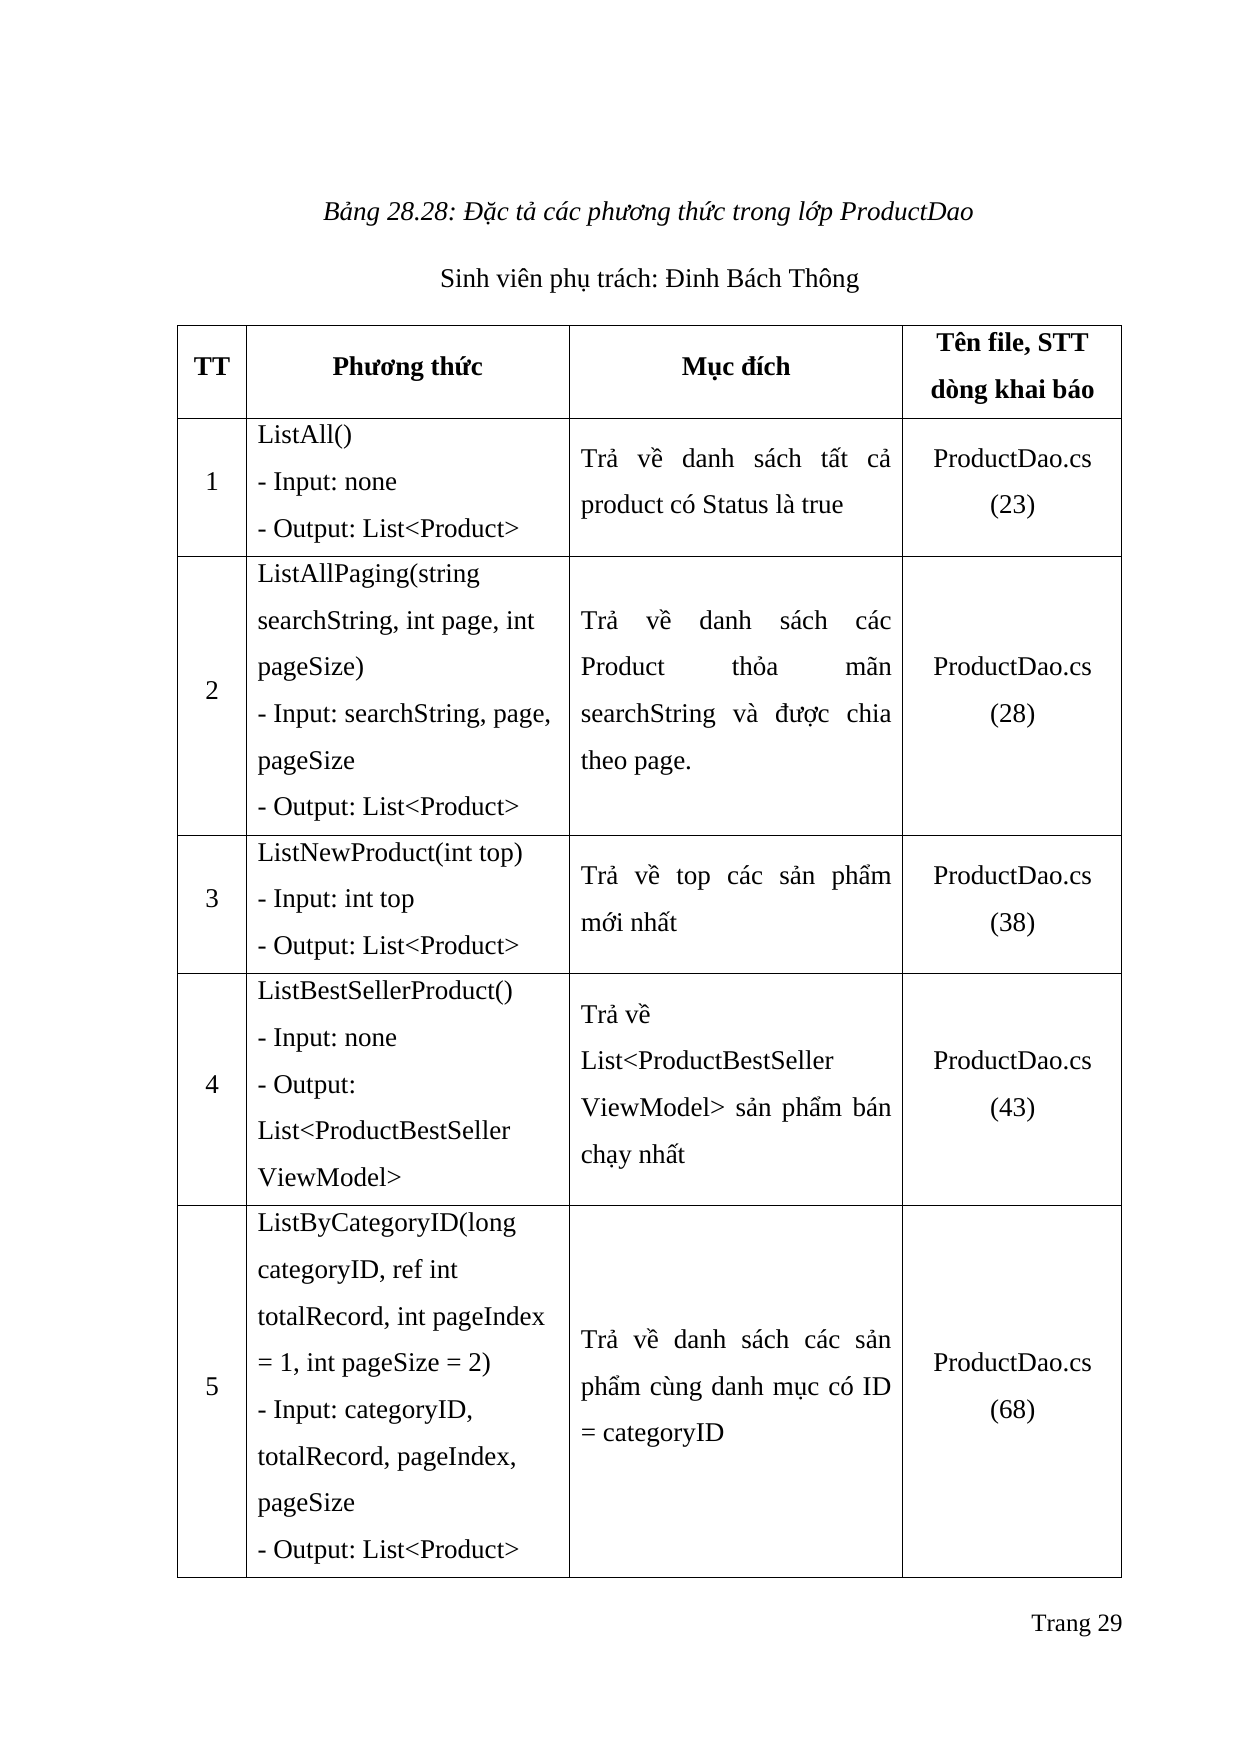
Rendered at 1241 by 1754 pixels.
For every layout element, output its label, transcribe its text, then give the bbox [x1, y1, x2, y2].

table_cell ProductDao.cs (28) [903, 557, 1121, 835]
table_cell ProductDao.cs (43) [903, 974, 1121, 1205]
table_header Phương thức [247, 326, 569, 417]
table_cell 2 [178, 557, 246, 835]
table_cell Trả về top các sản phẩm mới nhất [570, 836, 902, 973]
table_cell ListBestSellerProduct() - Input: none - Output: List<ProductBestSeller ViewModel> [247, 974, 569, 1205]
table_cell ListByCategoryID(long categoryID, ref int totalRecord, int pageIndex = 1, int pageSize = 2) - Input: categoryID, totalRecord, pageIndex, pageSize - Output: List<Product> [247, 1206, 569, 1577]
table_cell Trả về danh sách các sản phẩm cùng danh mục có ID = categoryID [570, 1206, 902, 1577]
table_cell 3 [178, 836, 246, 973]
table_cell 4 [178, 974, 246, 1205]
table_cell 1 [178, 419, 246, 556]
text Sinh viên phụ trách: Đinh Bách Thông [177, 262, 1122, 293]
table_header Mục đích [570, 326, 902, 417]
table_cell Trả về danh sách tất cả product có Status là true [570, 419, 902, 556]
table_cell ProductDao.cs (23) [903, 419, 1121, 556]
table_cell ListAllPaging(string searchString, int page, int pageSize) - Input: searchString, page, pageSize - Output: List<Product> [247, 557, 569, 835]
table_cell 5 [178, 1206, 246, 1577]
table_cell ListAll() - Input: none - Output: List<Product> [247, 419, 569, 556]
table_cell ProductDao.cs (38) [903, 836, 1121, 973]
table_header TT [178, 326, 246, 417]
table_cell Trả về danh sách các Product thỏa mãn searchString và được chia theo page. [570, 557, 902, 835]
table_cell ProductDao.cs (68) [903, 1206, 1121, 1577]
table_cell Trả về List<ProductBestSeller ViewModel> sản phẩm bán chạy nhất [570, 974, 902, 1205]
table_header Tên file, STT dòng khai báo [903, 326, 1121, 417]
table_cell ListNewProduct(int top) - Input: int top - Output: List<Product> [247, 836, 569, 973]
